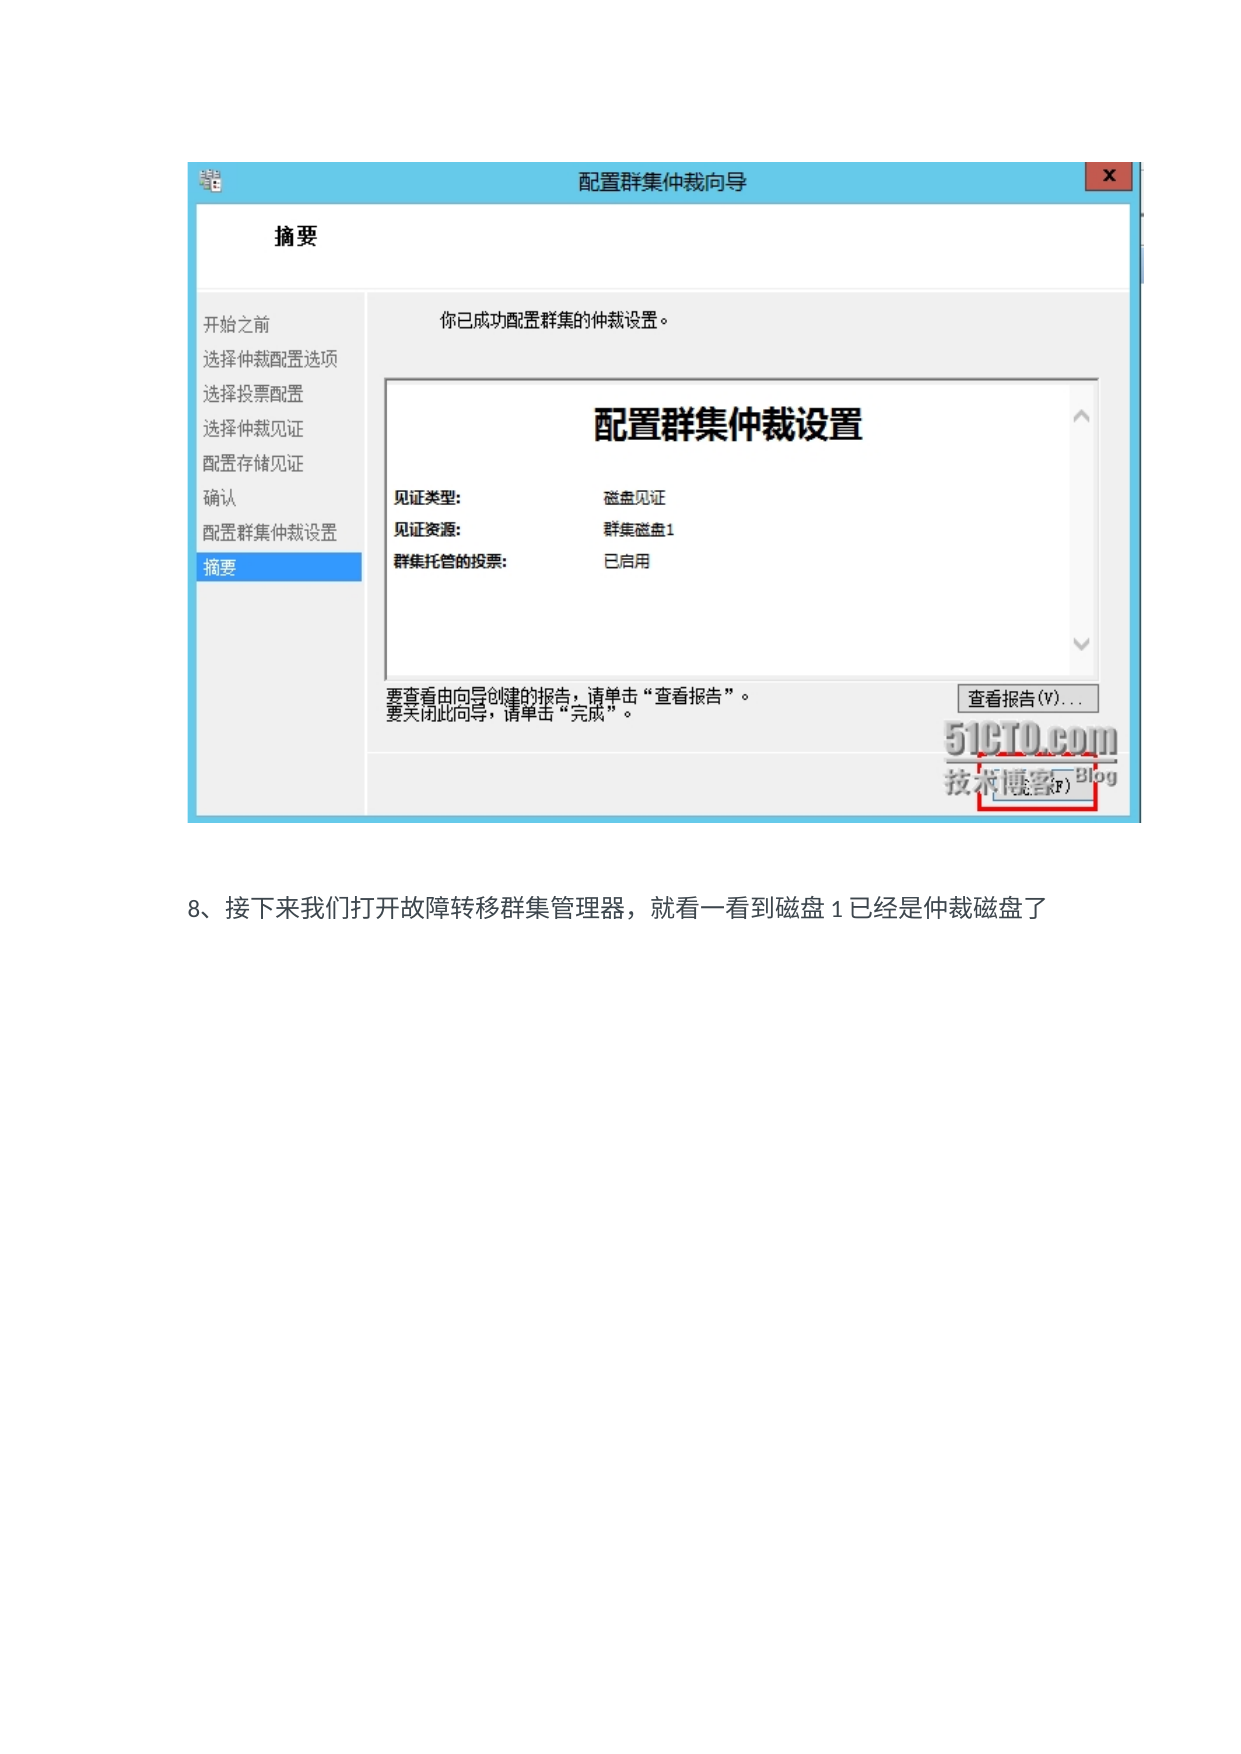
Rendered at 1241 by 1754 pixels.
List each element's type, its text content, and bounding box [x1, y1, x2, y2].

picture [187, 162, 1144, 823]
text 8、接下来我们打开故障转移群集管理器，就看一看到磁盘1已经是仲裁磁盘了 [187, 874, 1053, 939]
